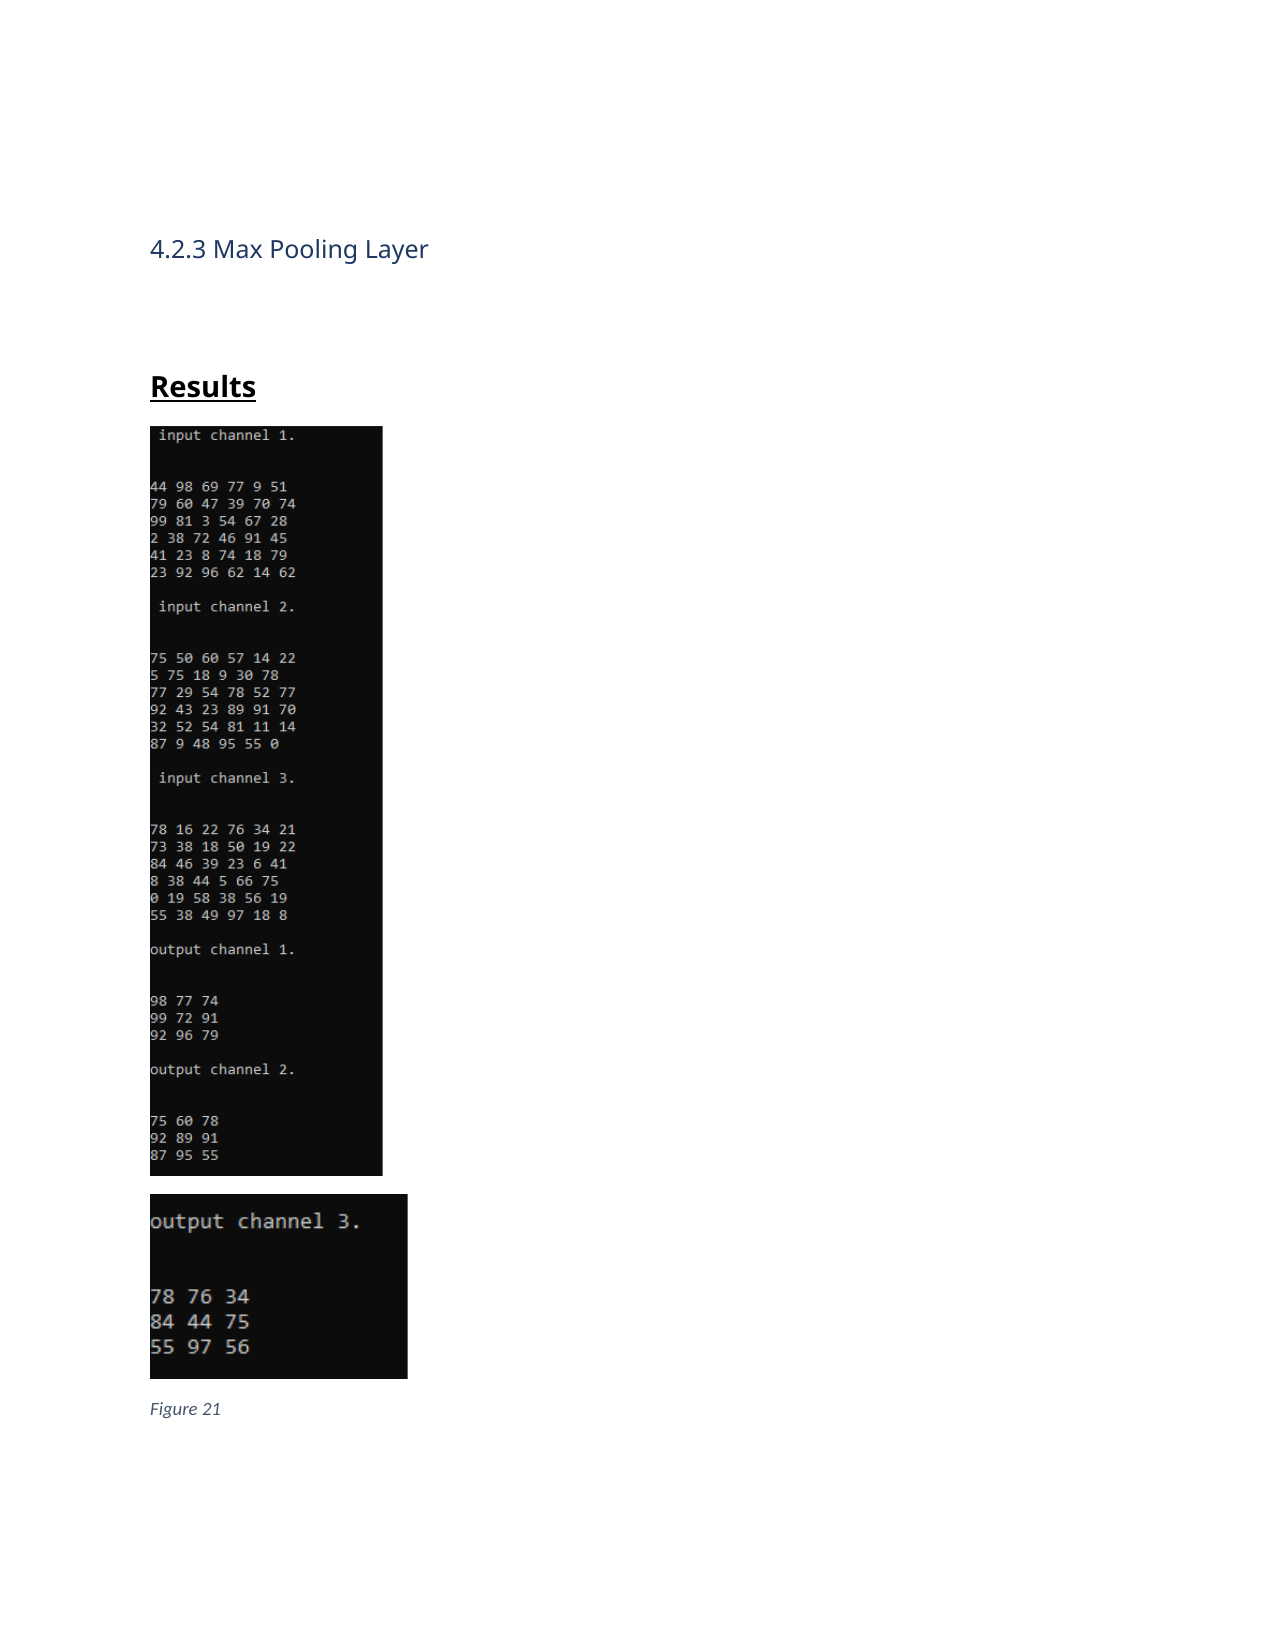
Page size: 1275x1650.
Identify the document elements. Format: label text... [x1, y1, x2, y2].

text Results [150, 366, 1125, 406]
picture [150, 425, 383, 1176]
subtitle 4.2.3 Max Pooling Layer [150, 232, 1125, 266]
picture [150, 1194, 408, 1379]
